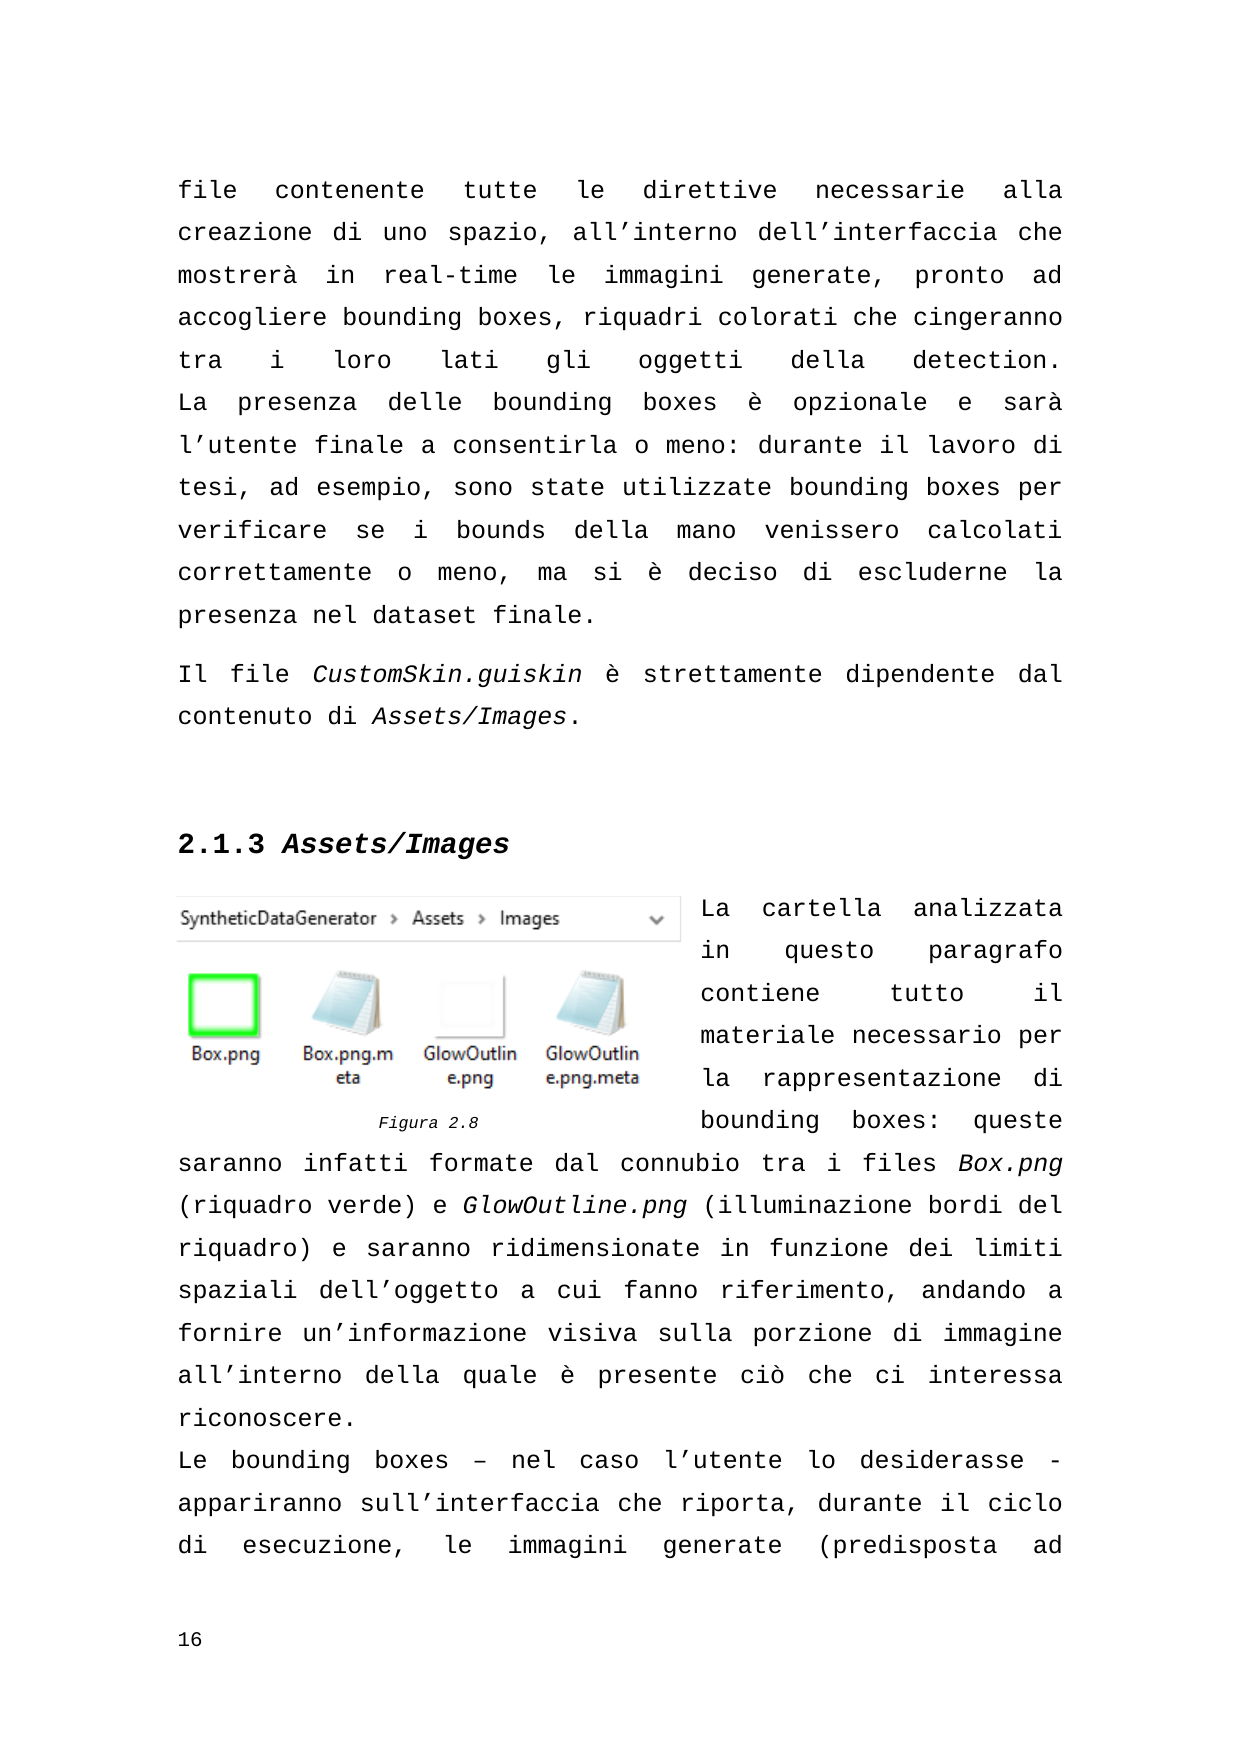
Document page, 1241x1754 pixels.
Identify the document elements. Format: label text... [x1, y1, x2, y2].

picture [176, 896, 682, 1106]
text 2.1.3 Assets/Images [177, 829, 1063, 862]
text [177, 895, 1063, 1561]
text Il file CustomSkin.guiskin è strettamente dipendente dal contenuto di Assets/Images. [177, 661, 1063, 732]
